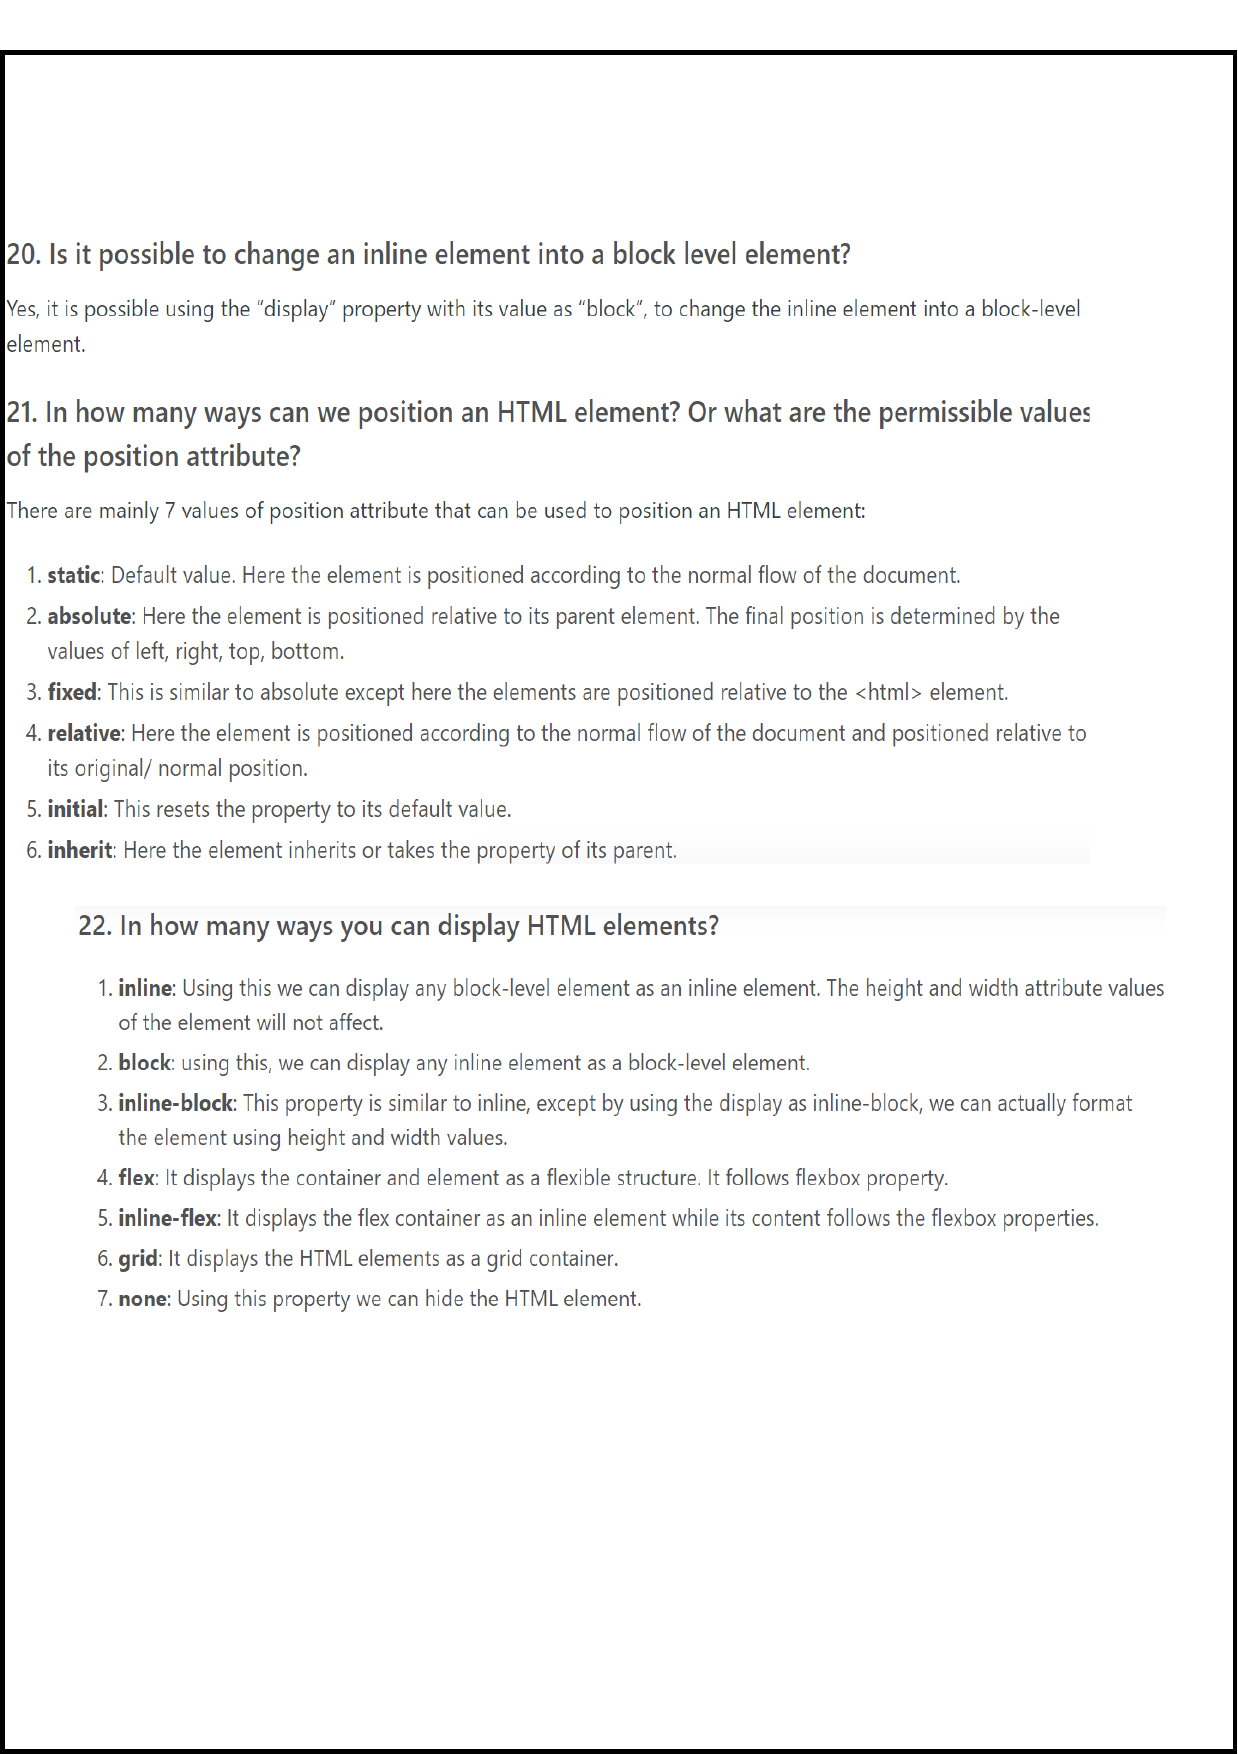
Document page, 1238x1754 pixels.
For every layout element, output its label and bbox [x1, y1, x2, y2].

picture [5, 237, 1090, 864]
picture [75, 906, 1167, 1324]
